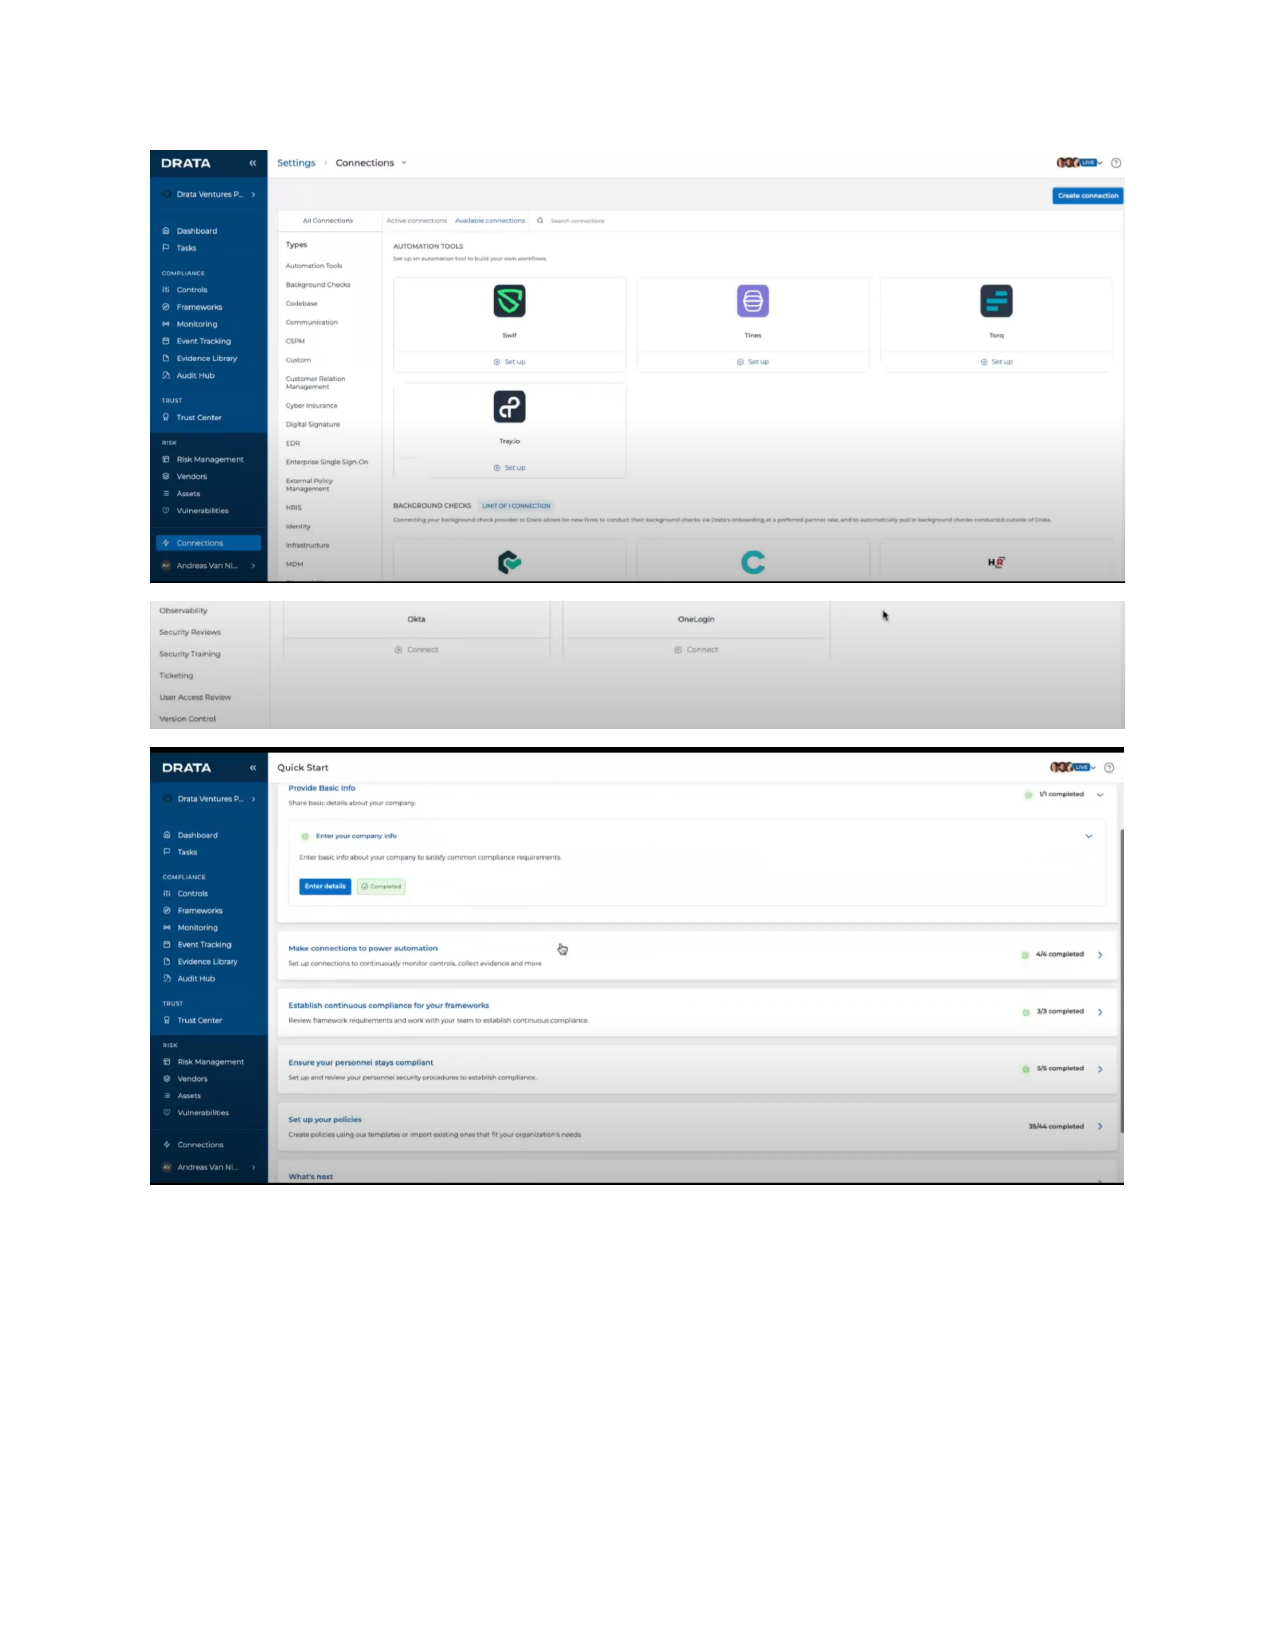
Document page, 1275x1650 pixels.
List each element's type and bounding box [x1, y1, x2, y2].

picture [150, 747, 1125, 1185]
picture [150, 601, 1125, 729]
picture [150, 150, 1125, 583]
